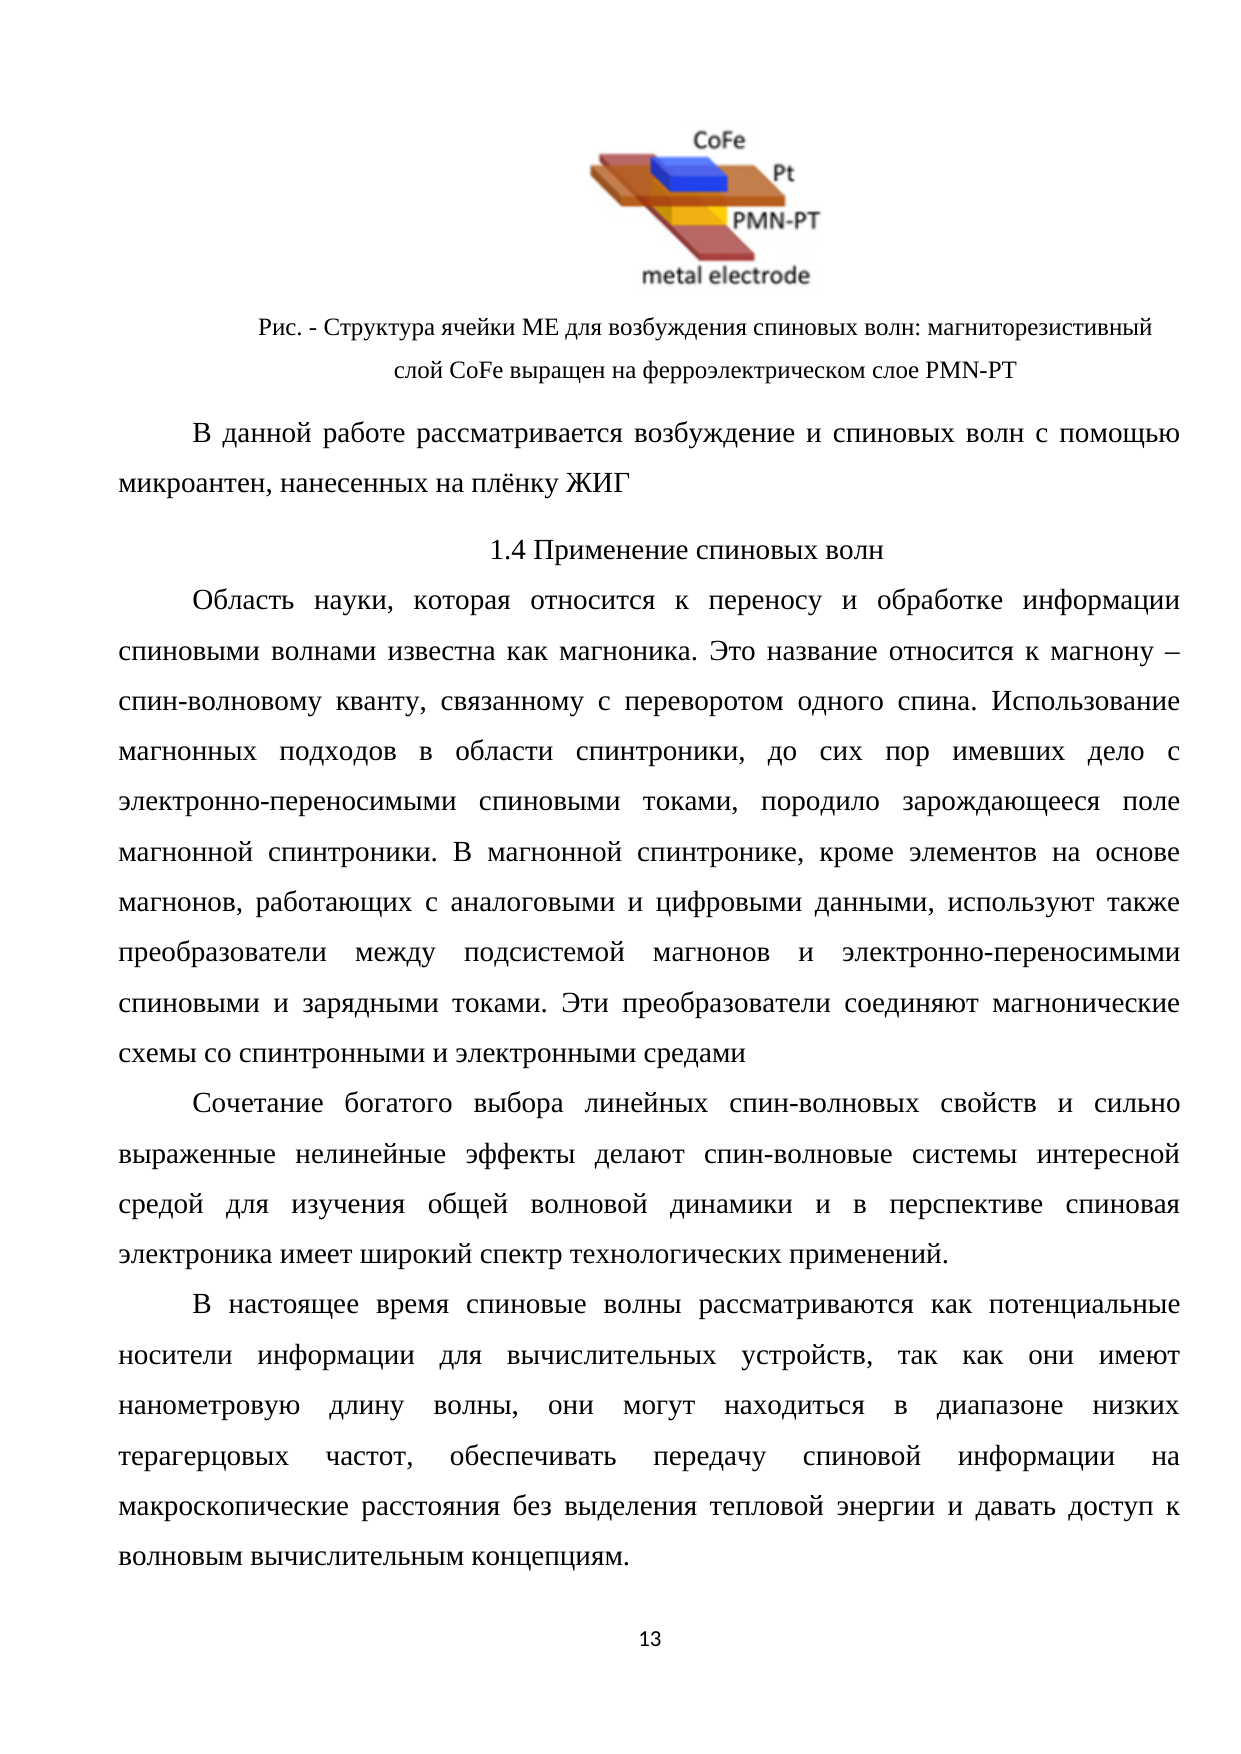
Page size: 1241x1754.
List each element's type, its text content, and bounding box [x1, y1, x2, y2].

picture [588, 118, 822, 298]
list Рис. - Структура ячейки ME для возбуждения спиновых волн: магниторезистивный [229, 312, 1181, 341]
text В данной работе рассматривается возбуждение и спиновых волн с помощью микроантен, нанесенных на плёнку ЖИГ [118, 415, 1181, 498]
list слой CoFe выращен на ферроэлектрическом слое PMN-PT [229, 355, 1181, 384]
text 1.4 Применение спиновых волн [118, 532, 1181, 566]
text В настоящее время спиновые волны рассматриваются как потенциальные носители информации для вычислительных устройств, так как они имеют нанометровую длину волны, они могут находиться в диапазоне низких терагерцовых частот, обеспечивать передачу спиновой информации на макроскопические расстояния без выделения тепловой энергии и давать доступ к волновым вычислительным концепциям. [118, 1287, 1181, 1572]
text Область науки, которая относится к переносу и обработке информации спиновыми волнами известна как магноника. Это название относится к магнону – спин-волновому кванту, связанному с переворотом одного спина. Использование магнонных подходов в области спинтроники, до сих пор имевших дело с электронно-переносимыми спиновыми токами, породило зарождающееся поле магнонной спинтроники. В магнонной спинтронике, кроме элементов на основе магнонов, работающих с аналоговыми и цифровыми данными, используют также преобразователи между подсистемой магнонов и электронно-переносимыми спиновыми и зарядными токами. Эти преобразователи соединяют магнонические схемы со спинтронными и электронными средами [118, 582, 1181, 1069]
text Сочетание богатого выбора линейных спин-волновых свойств и сильно выраженные нелинейные эффекты делают спин-волновые системы интересной средой для изучения общей волновой динамики и в перспективе спиновая электроника имеет широкий спектр технологических применений. [118, 1085, 1181, 1270]
